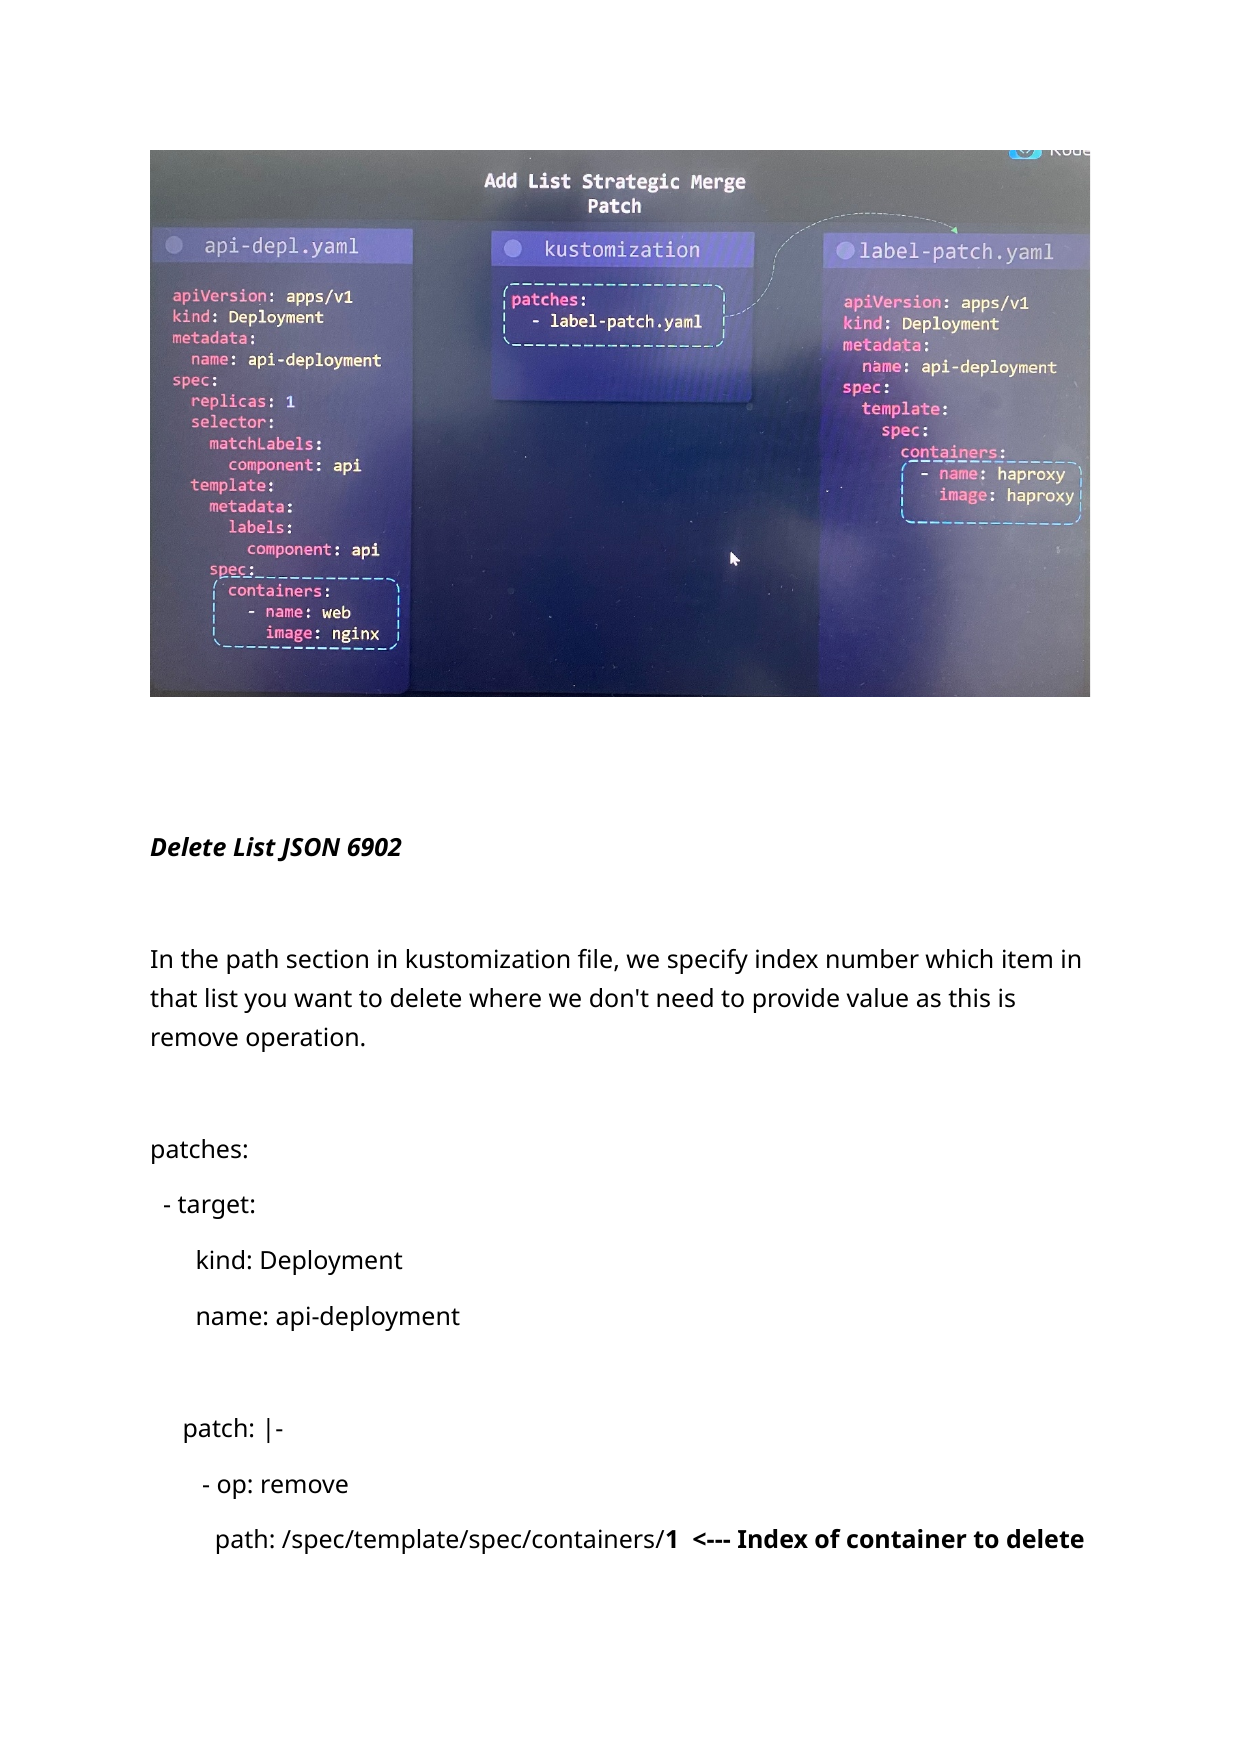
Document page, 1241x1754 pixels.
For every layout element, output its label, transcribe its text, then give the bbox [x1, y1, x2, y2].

text Delete List JSON 6902 [150, 830, 1090, 864]
text name: api-deployment [150, 1299, 1090, 1333]
text kind: Deployment [150, 1243, 1090, 1277]
text patches: [150, 1131, 1090, 1165]
text patch: |- [150, 1411, 1090, 1444]
text In the path section in kustomization file, we specify index number which item in that list you want to delete where we don't need to provide value as this is remove operation. [150, 941, 1090, 1054]
text - target: [150, 1187, 1090, 1221]
text - op: remove [150, 1466, 1090, 1500]
text path: /spec/template/spec/containers/1 <--- Index of container to delete [150, 1522, 1090, 1556]
picture [150, 150, 1091, 697]
